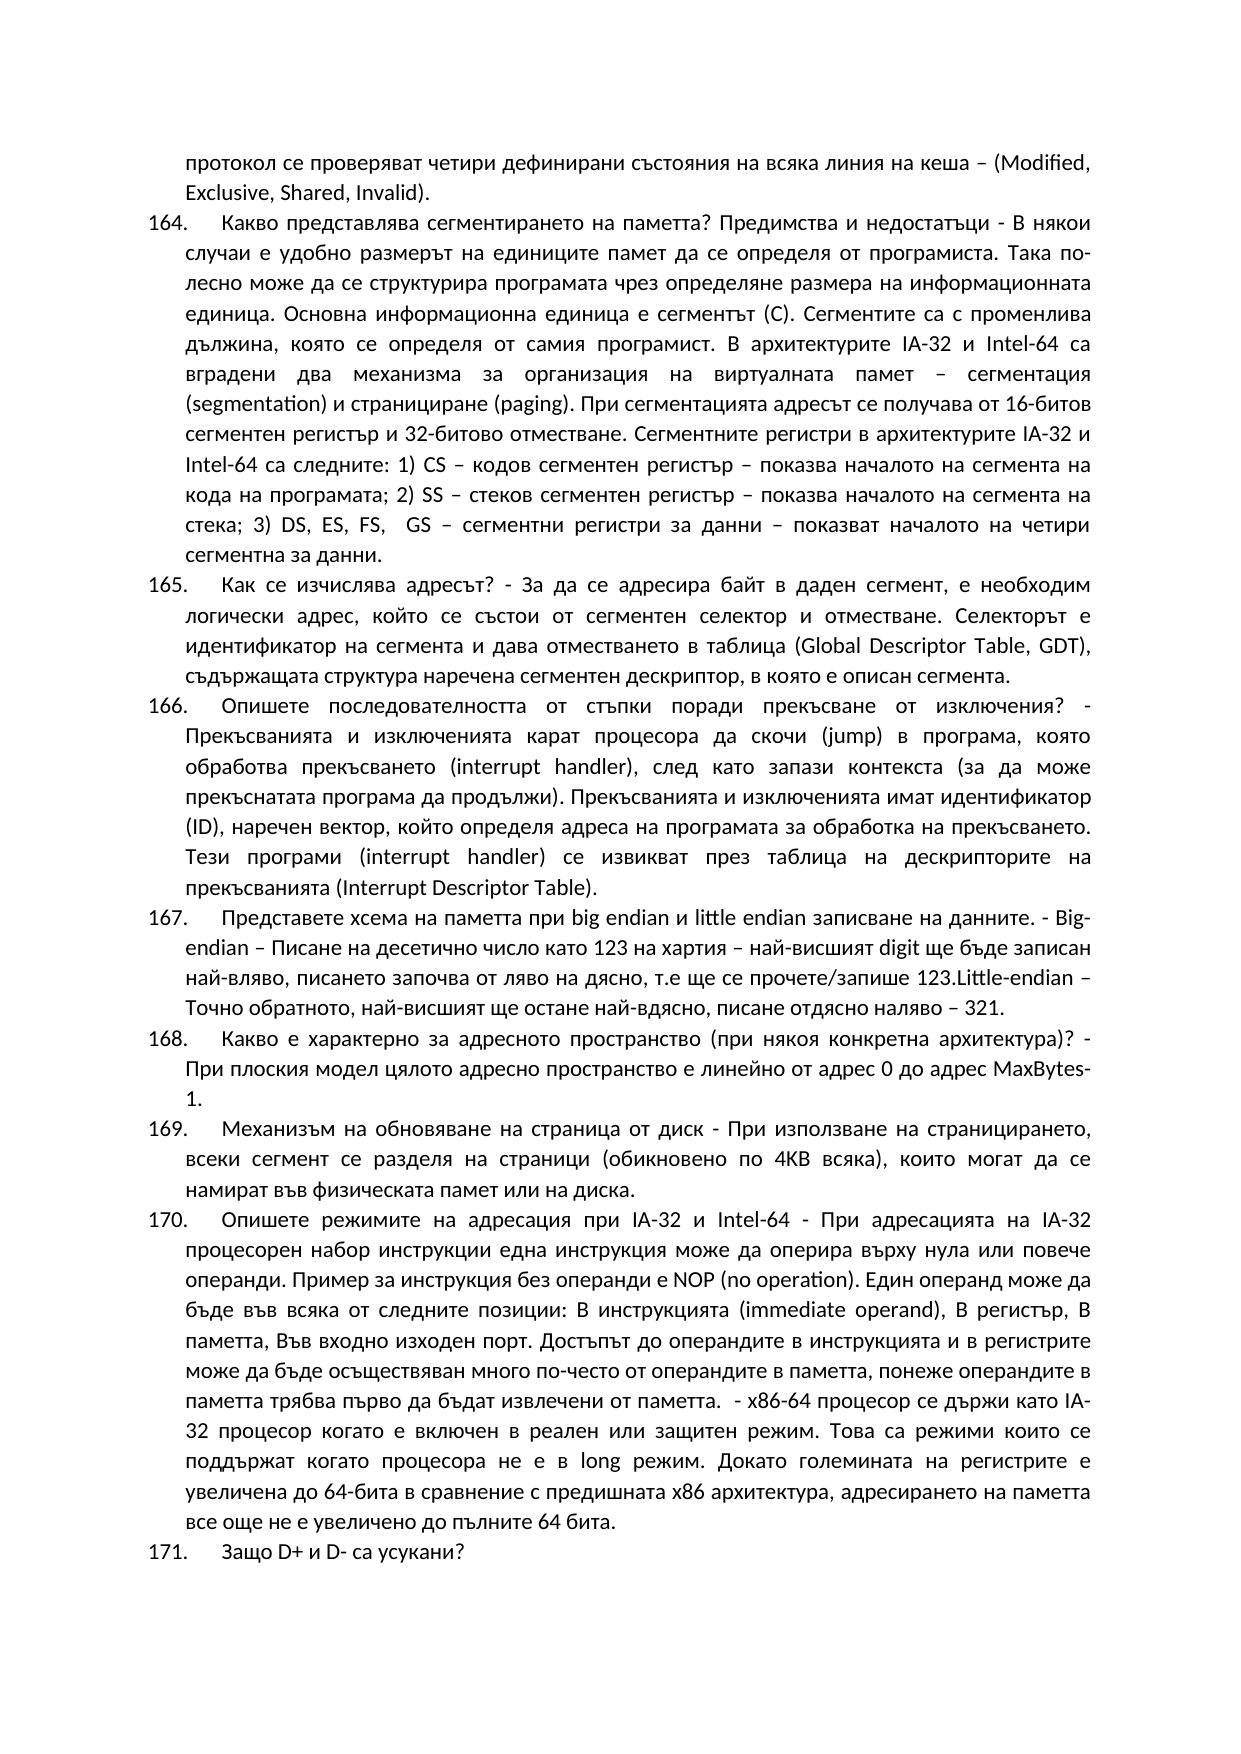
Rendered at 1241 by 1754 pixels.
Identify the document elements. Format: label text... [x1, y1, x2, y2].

list Какво представлява сегментирането на паметта? Предимства и недостатъци - В някои случаи е удобно размерът на единиците памет да се определя от програмиста. Така по-лесно може да се структурира програмата чрез определяне размера на информационната единица. Основна информационна единица е сегментът (С). Сегментите са с променлива дължина, която се определя от самия програмист. В архитектурите IA-32 и Intel-64 са вградени два механизма за организация на виртуалната памет – сегментация (segmentation) и странициране (paging). При сегментацията адресът се получава от 16-битов сегментен регистър и 32-битово отместване. Сегментните регистри в архитектурите IA-32 и Intel-64 са следните: 1) CS – кодов сегментен регистър – показва началото на сегмента на кода на програмата; 2) SS – стеков сегментен регистър – показва началото на сегмента на стека; 3) DS, ES, FS, GS – сегментни регистри за данни – показват началото на четири сегментна за данни. [148, 208, 1093, 568]
list Опишете режимите на адресация при IA-32 и Intel-64 - При адресацията на IA-32 процесорен набор инструкции една инструкция може да оперира върху нула или повече операнди. Пример за инструкция без операнди е NOP (no operation). Един операнд може да бъде във всяка от следните позиции: В инструкцията (immediate operand), В регистър, В паметта, Във входно изходен порт. Достъпът до операндите в инструкцията и в регистрите може да бъде осъществяван много по-често от операндите в паметта, понеже операндите в паметта трябва първо да бъдат извлечени от паметта. - x86-64 процесор се държи като IA-32 процесор когато е включен в реален или защитен режим. Това са режими които се поддържат когато процесора не е в long режим. Докато големината на регистрите е увеличена до 64-бита в сравнение с предишната x86 архитектура, адресирането на паметта все още не е увеличено до пълните 64 бита. [148, 1205, 1093, 1535]
list Опишете последователността от стъпки поради прекъсване от изключения? - Прекъсванията и изключенията карат процесора да скочи (jump) в програма, която обработва прекъсването (interrupt handler), след като запази контекста (за да може прекъснатата програма да продължи). Прекъсванията и изключенията имат идентификатор (ID), наречен вектор, който определя адреса на програмата за обработка на прекъсването. Тези програми (interrupt handler) се извикват през таблица на дескрипторите на прекъсванията (Interrupt Descriptor Table). [148, 691, 1093, 901]
list Механизъм на обновяване на страница от диск - При използване на страницирането, всеки сегмент се разделя на страници (обикновено по 4KB всяка), които могат да се намират във физическата памет или на диска. [148, 1114, 1093, 1203]
list Представете хсема на паметта при big endian и little endian записване на данните. - Big-endian – Писане на десетично число като 123 на хартия – най-висшият digit ще бъде записан най-вляво, писането започва от ляво на дясно, т.е ще се прочете/запише 123.Little-endian – Точно обратното, най-висшият ще остане най-вдясно, писане отдясно наляво – 321. [148, 903, 1093, 1021]
list Какво е характерно за адресното пространство (при някоя конкретна архитектура)? - При плоския модел цялото адресно пространство е линейно от адрес 0 до адрес MaxBytes-1. [148, 1024, 1093, 1112]
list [148, 148, 1093, 206]
list Как се изчислява адресът? - За да се адресира байт в даден сегмент, е необходим логически адрес, който се състои от сегментен селектор и отместване. Селекторът е идентификатор на сегмента и дава отместването в таблица (Global Descriptor Table, GDT), съдържащата структура наречена сегментен дескриптор, в която е описан сегмента. [148, 571, 1093, 689]
list Защо D+ и D- са усукани? [148, 1537, 1093, 1565]
